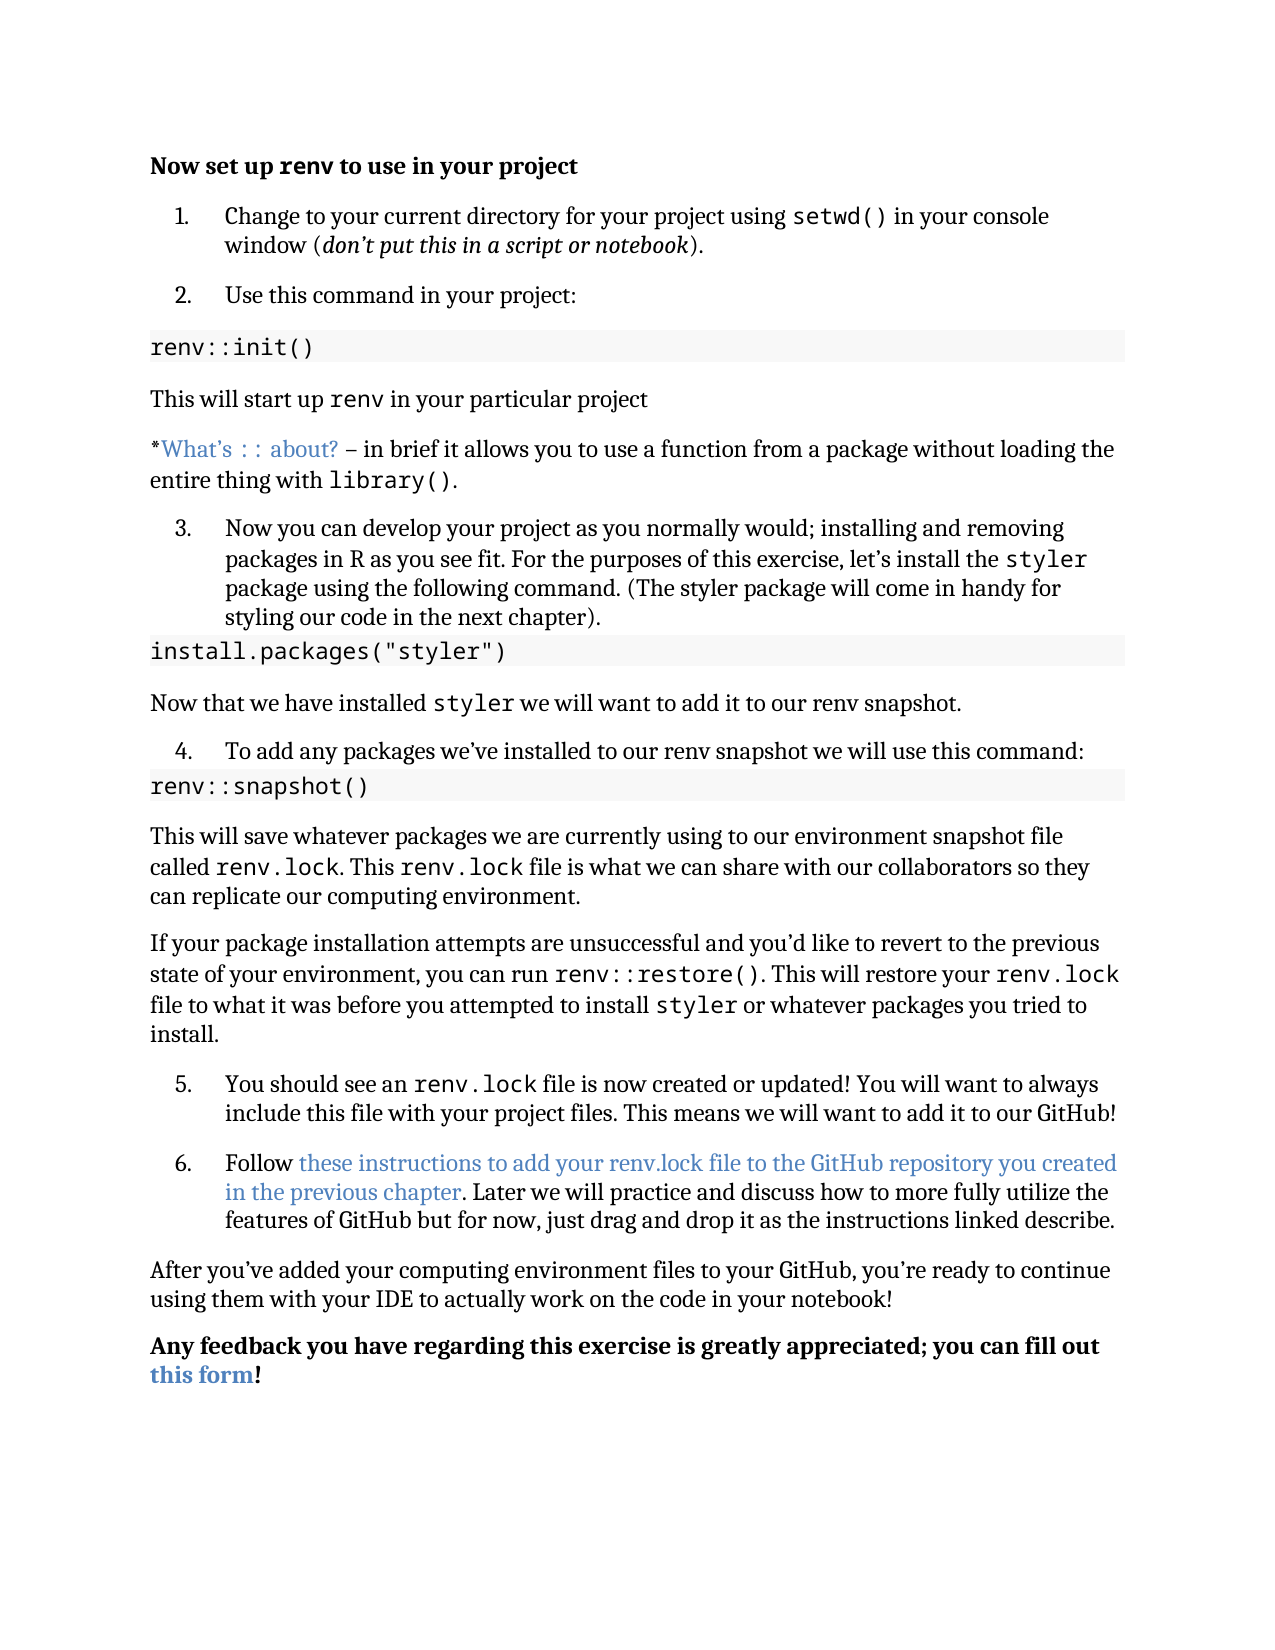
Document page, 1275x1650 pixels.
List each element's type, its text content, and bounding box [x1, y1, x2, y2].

text *What’s :: about? – in brief it allows you to use a function from a package without loading the entire thing with library(). [150, 432, 1125, 495]
list Use this command in your project: [175, 281, 1125, 309]
text If your package installation attempts are unsuccessful and you’d like to revert to the previous state of your environment, you can run renv::restore(). This will restore your renv.lock file to what it was before you attempted to install styler or whatever packages you tried to install. [150, 929, 1125, 1049]
text install.packages("styler") [150, 635, 1125, 666]
text After you’ve added your computing environment files to your GitHub, you’re ready to continue using them with your IDE to actually work on the code in your notebook! [150, 1256, 1125, 1313]
list Now you can develop your project as you normally would; installing and removing packages in R as you see fit. For the purposes of this exercise, let’s install the styler package using the following command. (The styler package will come in handy for styling our code in the next chapter). [175, 514, 1125, 631]
text This will start up renv in your particular project [150, 382, 1125, 414]
text Any feedback you have regarding this exercise is greatly appreciated; you can fill out this form! [150, 1332, 1125, 1389]
text Now that we have installed styler we will want to add it to our renv snapshot. [150, 687, 1125, 718]
list To add any packages we’ve installed to our renv snapshot we will use this command: [175, 737, 1125, 766]
list Change to your current directory for your project using setwd() in your console window (don’t put this in a script or notebook). [175, 200, 1125, 260]
list You should see an renv.lock file is now created or updated! You will want to always include this file with your project files. This means we will want to add it to our GitHub! [175, 1068, 1125, 1128]
text Now set up renv to use in your project [150, 150, 1125, 181]
list Follow these instructions to add your renv.lock file to the GitHub repository you created in the previous chapter. Later we will practice and discuss how to more fully utilize the features of GitHub but for now, just drag and drop it as the instructions linked describe. [175, 1149, 1125, 1235]
text This will save whatever packages we are currently using to our environment snapshot file called renv.lock. This renv.lock file is what we can share with our collaborators so they can replicate our computing environment. [150, 822, 1125, 910]
text renv::init() [150, 330, 1125, 362]
text renv::snapshot() [150, 769, 1125, 801]
